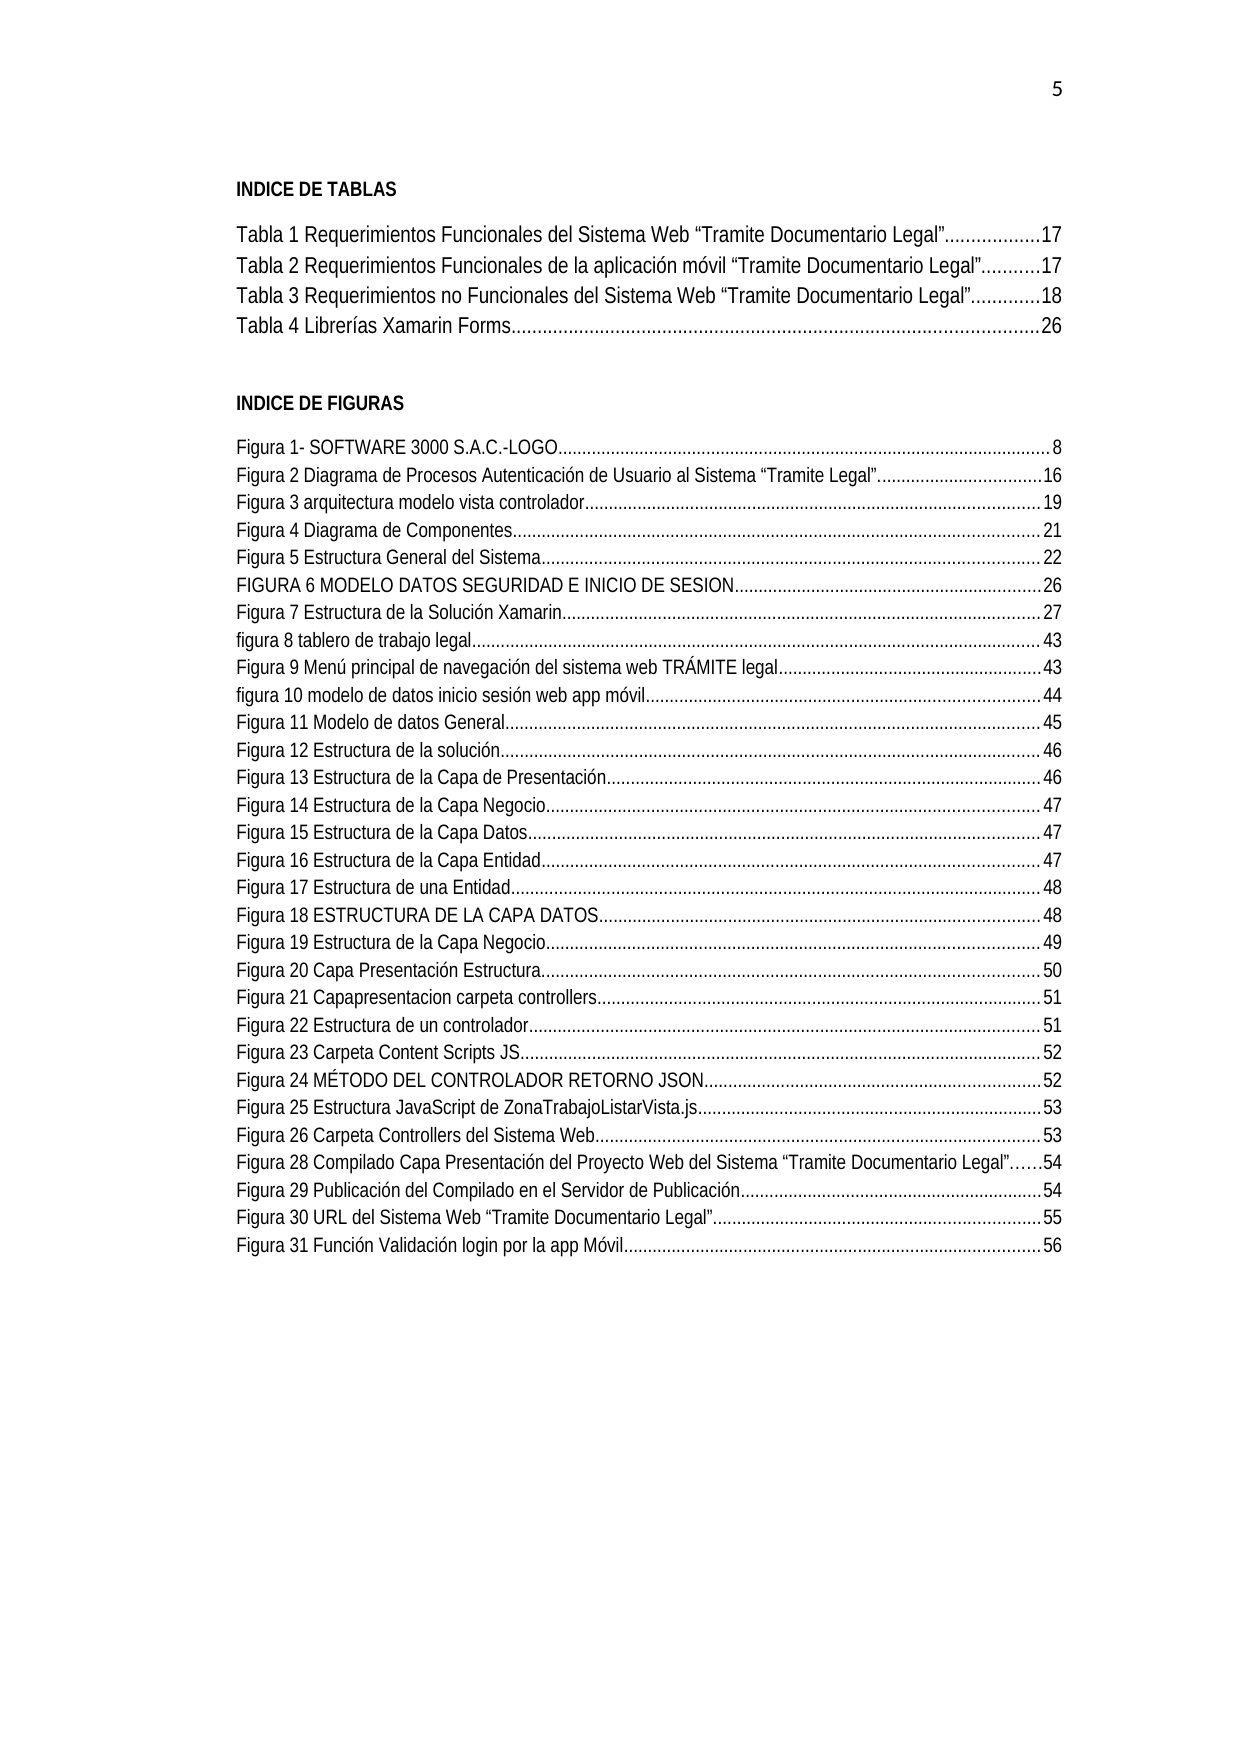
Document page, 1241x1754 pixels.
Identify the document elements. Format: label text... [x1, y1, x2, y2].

text Figura 9 Menú principal de navegación del sistema web TRÁMITE legal 43 [236, 655, 1063, 679]
text Figura 1- SOFTWARE 3000 S.A.C.-LOGO 8 [236, 435, 1063, 459]
text Figura 29 Publicación del Compilado en el Servidor de Publicación 54 [236, 1178, 1063, 1202]
text Figura 16 Estructura de la Capa Entidad 47 [236, 848, 1063, 872]
text Figura 13 Estructura de la Capa de Presentación 46 [236, 765, 1063, 789]
text Figura 2 Diagrama de Procesos Autenticación de Usuario al Sistema “Tramite Legal”. 16 [236, 463, 1063, 487]
text Tabla 1 Requerimientos Funcionales del Sistema Web “Tramite Documentario Legal” 17 [236, 221, 1063, 248]
text Figura 21 Capapresentacion carpeta controllers 51 [236, 985, 1063, 1009]
text Figura 5 Estructura General del Sistema 22 [236, 545, 1063, 569]
text INDICE DE FIGURAS [236, 391, 1063, 415]
text Figura 24 MÉTODO DEL CONTROLADOR RETORNO JSON 52 [236, 1068, 1063, 1092]
text Figura 22 Estructura de un controlador 51 [236, 1013, 1063, 1037]
text Figura 19 Estructura de la Capa Negocio 49 [236, 930, 1063, 954]
text Figura 4 Diagrama de Componentes 21 [236, 518, 1063, 542]
text Figura 26 Carpeta Controllers del Sistema Web 53 [236, 1123, 1063, 1147]
text Figura 15 Estructura de la Capa Datos 47 [236, 820, 1063, 844]
text Figura 14 Estructura de la Capa Negocio 47 [236, 793, 1063, 817]
text Figura 3 arquitectura modelo vista controlador 19 [236, 490, 1063, 514]
text Tabla 4 Librerías Xamarin Forms 26 [236, 312, 1063, 338]
text Figura 23 Carpeta Content Scripts JS 52 [236, 1040, 1063, 1064]
text Figura 17 Estructura de una Entidad 48 [236, 875, 1063, 899]
text Figura 25 Estructura JavaScript de ZonaTrabajoListarVista.js 53 [236, 1095, 1063, 1119]
text INDICE DE TABLAS [236, 177, 1063, 201]
text Figura 7 Estructura de la Solución Xamarin 27 [236, 600, 1063, 624]
text figura 8 tablero de trabajo legal 43 [236, 628, 1063, 652]
text Figura 11 Modelo de datos General 45 [236, 710, 1063, 734]
text figura 10 modelo de datos inicio sesión web app móvil 44 [236, 683, 1063, 707]
text Figura 30 URL del Sistema Web “Tramite Documentario Legal”. 55 [236, 1205, 1063, 1229]
text Figura 28 Compilado Capa Presentación del Proyecto Web del Sistema “Tramite Documentario Legal”. 54 [236, 1150, 1063, 1174]
text FIGURA 6 MODELO DATOS SEGURIDAD E INICIO DE SESION 26 [236, 573, 1063, 597]
text Figura 18 ESTRUCTURA DE LA CAPA DATOS 48 [236, 903, 1063, 927]
text Tabla 3 Requerimientos no Funcionales del Sistema Web “Tramite Documentario Legal” 18 [236, 282, 1063, 308]
text Figura 20 Capa Presentación Estructura. 50 [236, 958, 1063, 982]
text Tabla 2 Requerimientos Funcionales de la aplicación móvil “Tramite Documentario Legal” 17 [236, 252, 1063, 278]
text Figura 31 Función Validación login por la app Móvil 56 [236, 1233, 1063, 1257]
text Figura 12 Estructura de la solución 46 [236, 738, 1063, 762]
